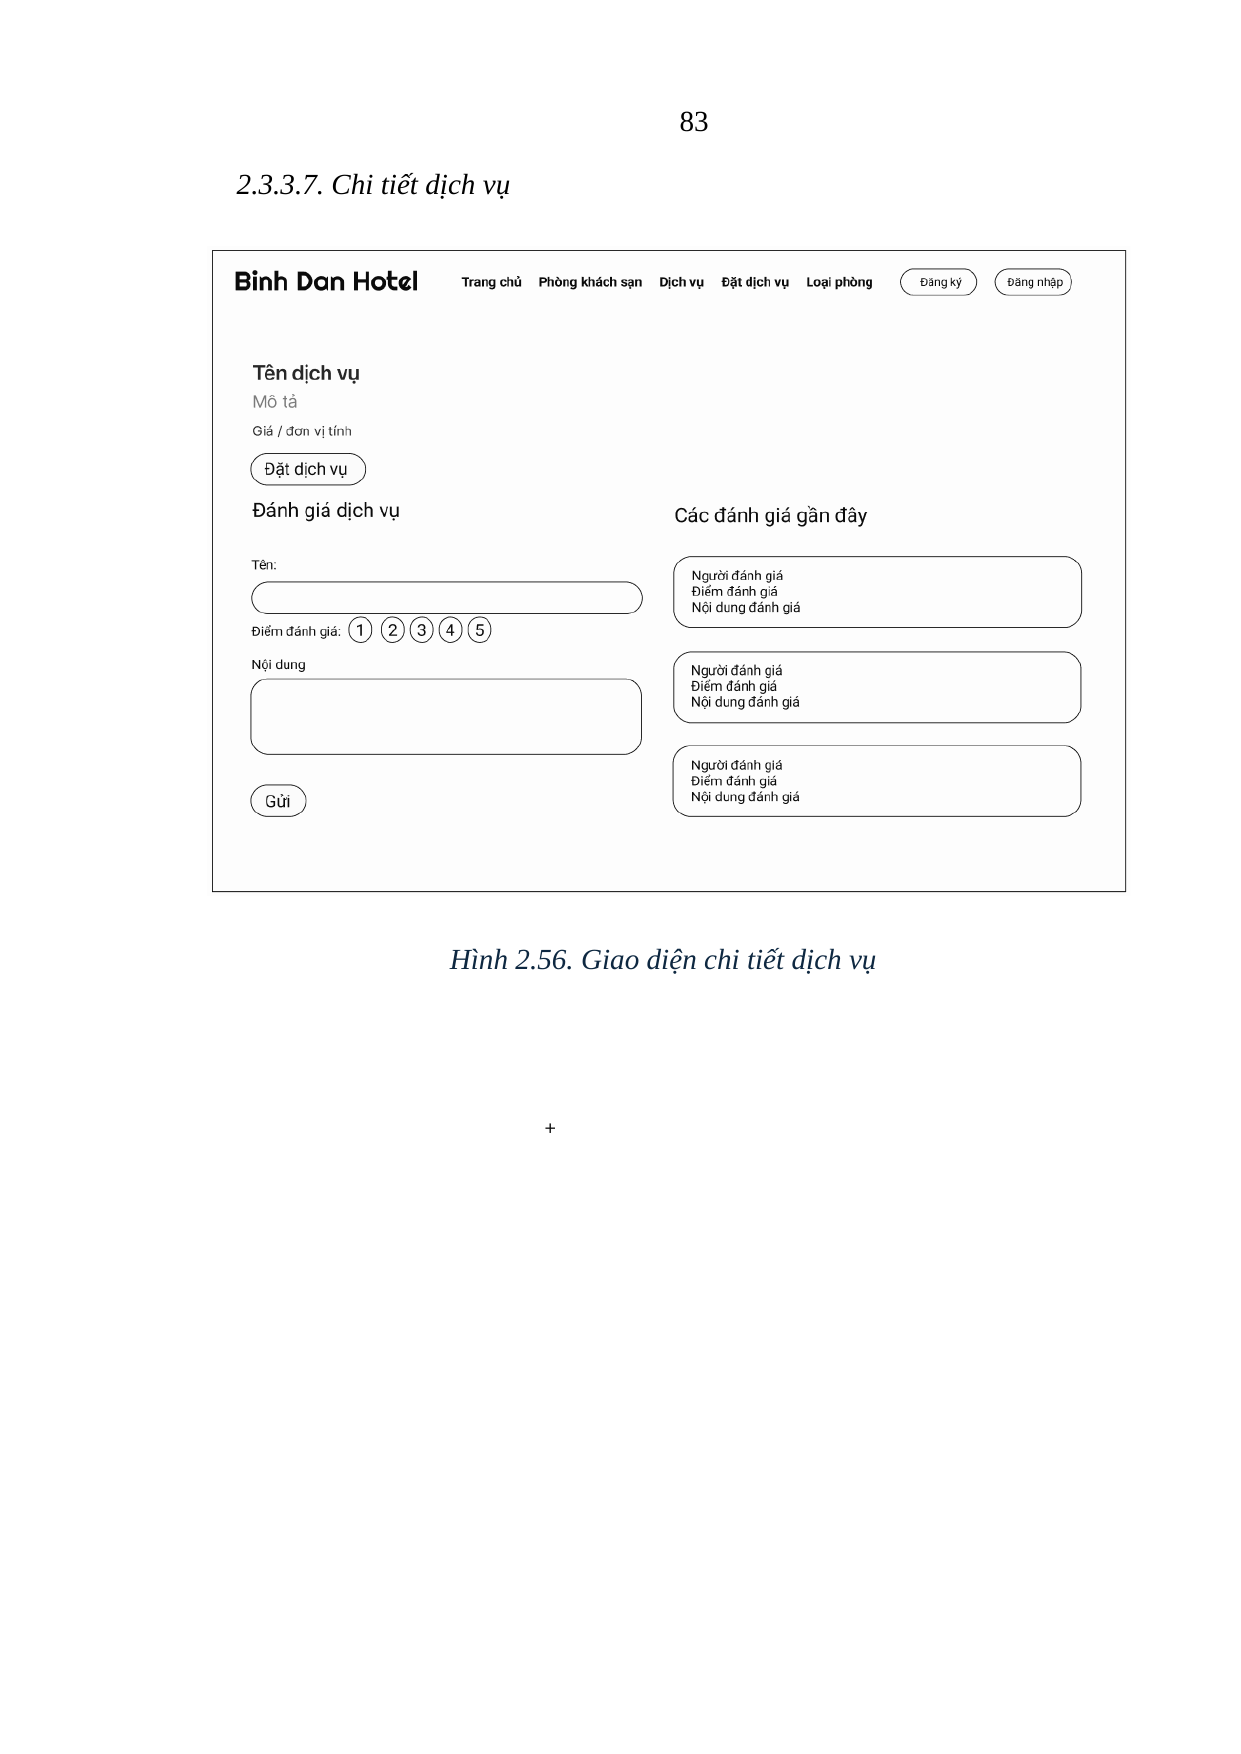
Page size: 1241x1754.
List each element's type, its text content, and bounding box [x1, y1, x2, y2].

picture [206, 246, 1131, 896]
subtitle Chi tiết dịch vụ [207, 167, 1122, 200]
